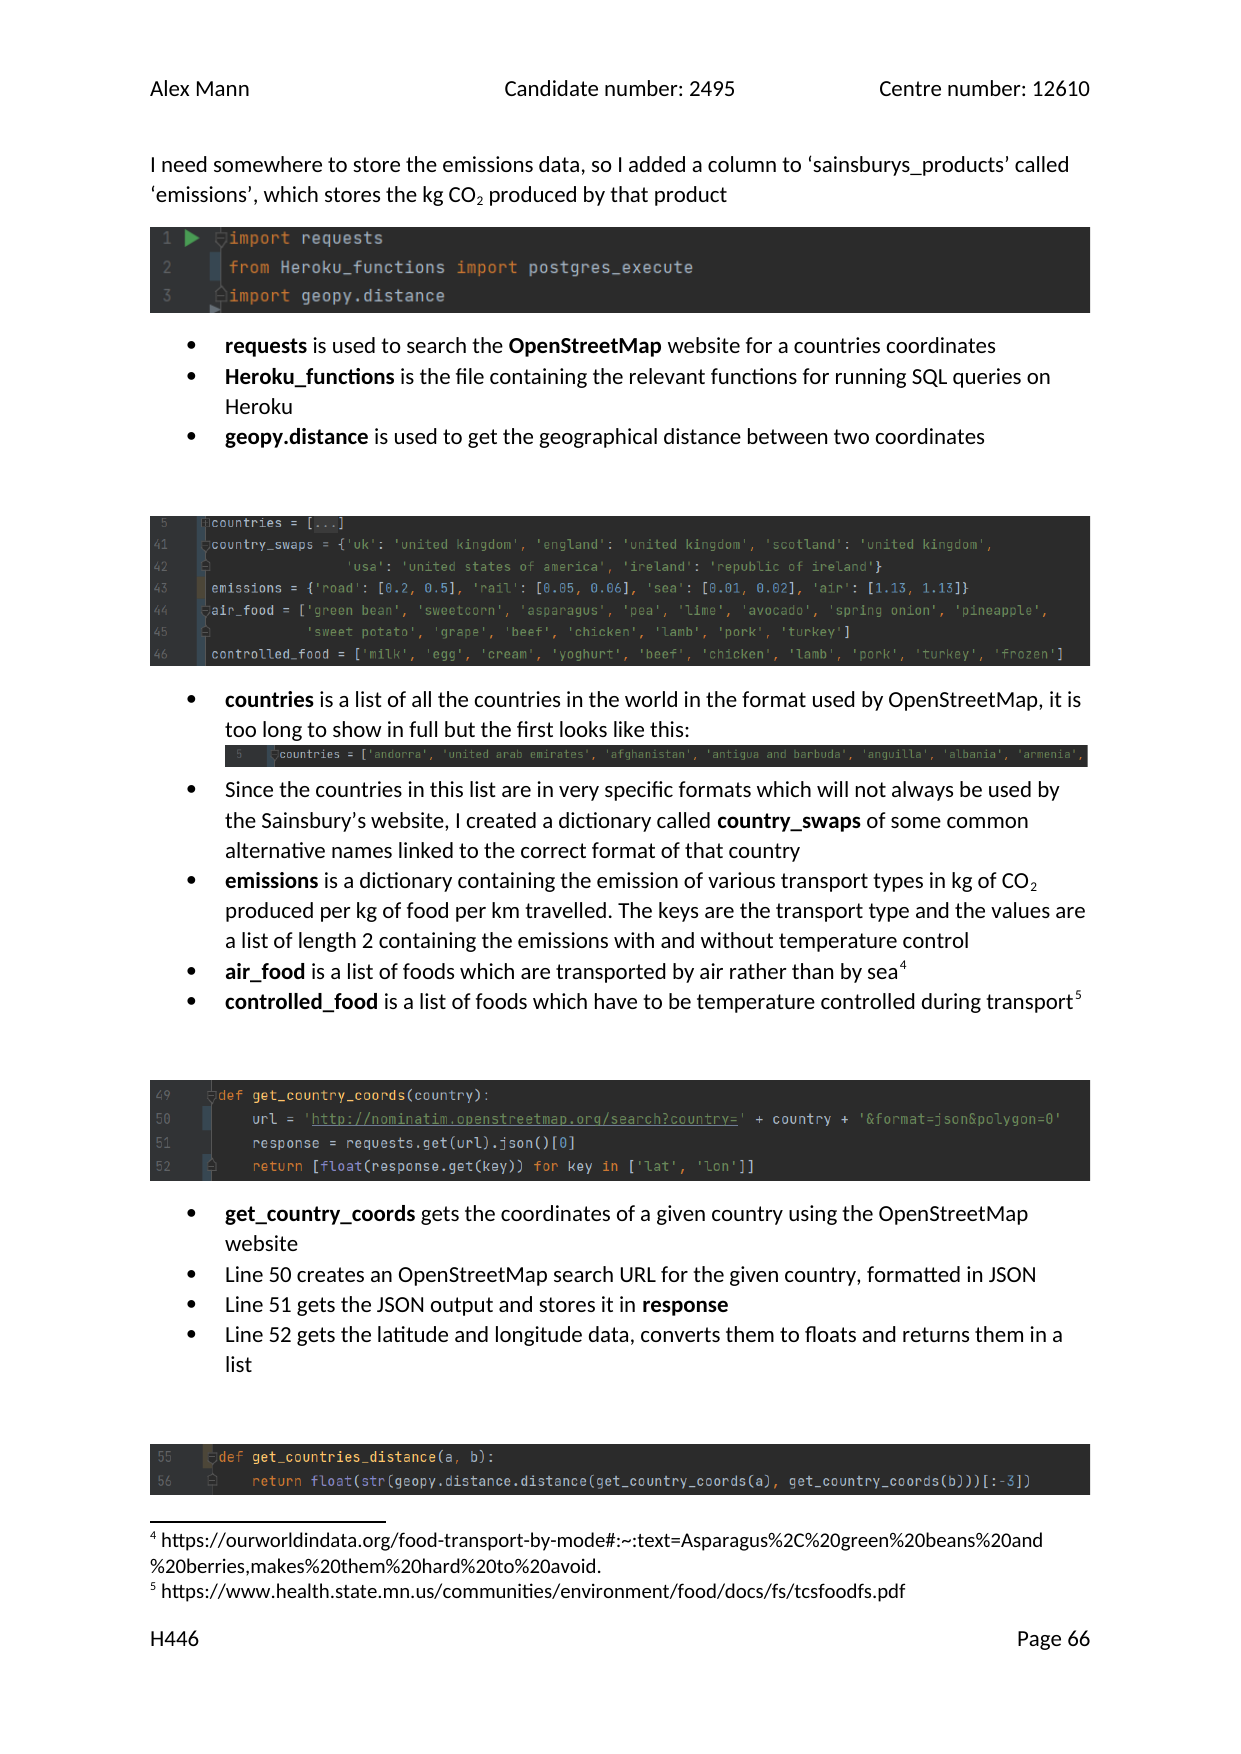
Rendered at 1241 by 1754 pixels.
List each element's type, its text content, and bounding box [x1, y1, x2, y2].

list air_food is a list of foods which are transported by air rather than by sea [187, 957, 1090, 985]
list Line 50 creates an OpenStreetMap search URL for the given country, formatted in JSON [187, 1260, 1090, 1288]
list get_country_coords gets the coordinates of a given country using the OpenStreetMap website [187, 1199, 1090, 1257]
picture [150, 516, 1091, 666]
picture [150, 1444, 1091, 1495]
list geopy.distance is used to get the geographical distance between two coordinates [187, 422, 1090, 450]
list controlled_food is a list of foods which have to be temperature controlled during transport [187, 987, 1090, 1015]
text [150, 150, 1090, 208]
list countries is a list of all the countries in the world in the format used by OpenStreetMap, it is too long to show in full but the first looks like this: [187, 685, 1090, 743]
picture [150, 227, 1091, 313]
list Line 52 gets the latitude and longitude data, converts them to floats and returns them in a list [187, 1320, 1090, 1378]
list requests is used to search the OpenStreetMap website for a countries coordinates [187, 332, 1090, 360]
list Heroku_functions is the file containing the relevant functions for running SQL queries on Heroku [187, 362, 1090, 420]
list Line 51 gets the JSON output and stores it in response [187, 1290, 1090, 1318]
picture [150, 1080, 1091, 1181]
picture [225, 745, 1088, 767]
list emissions is a dictionary containing the emission of various transport types in kg of CO2 produced per kg of food per km travelled. The keys are the transport type and the values are a list of length 2 containing the emissions with and without temperature control [187, 866, 1090, 954]
list Since the countries in this list are in very specific formats which will not always be used by the Sainsbury’s website, I created a dictionary called country_swaps of some common alternative names linked to the correct format of that country [187, 776, 1090, 864]
